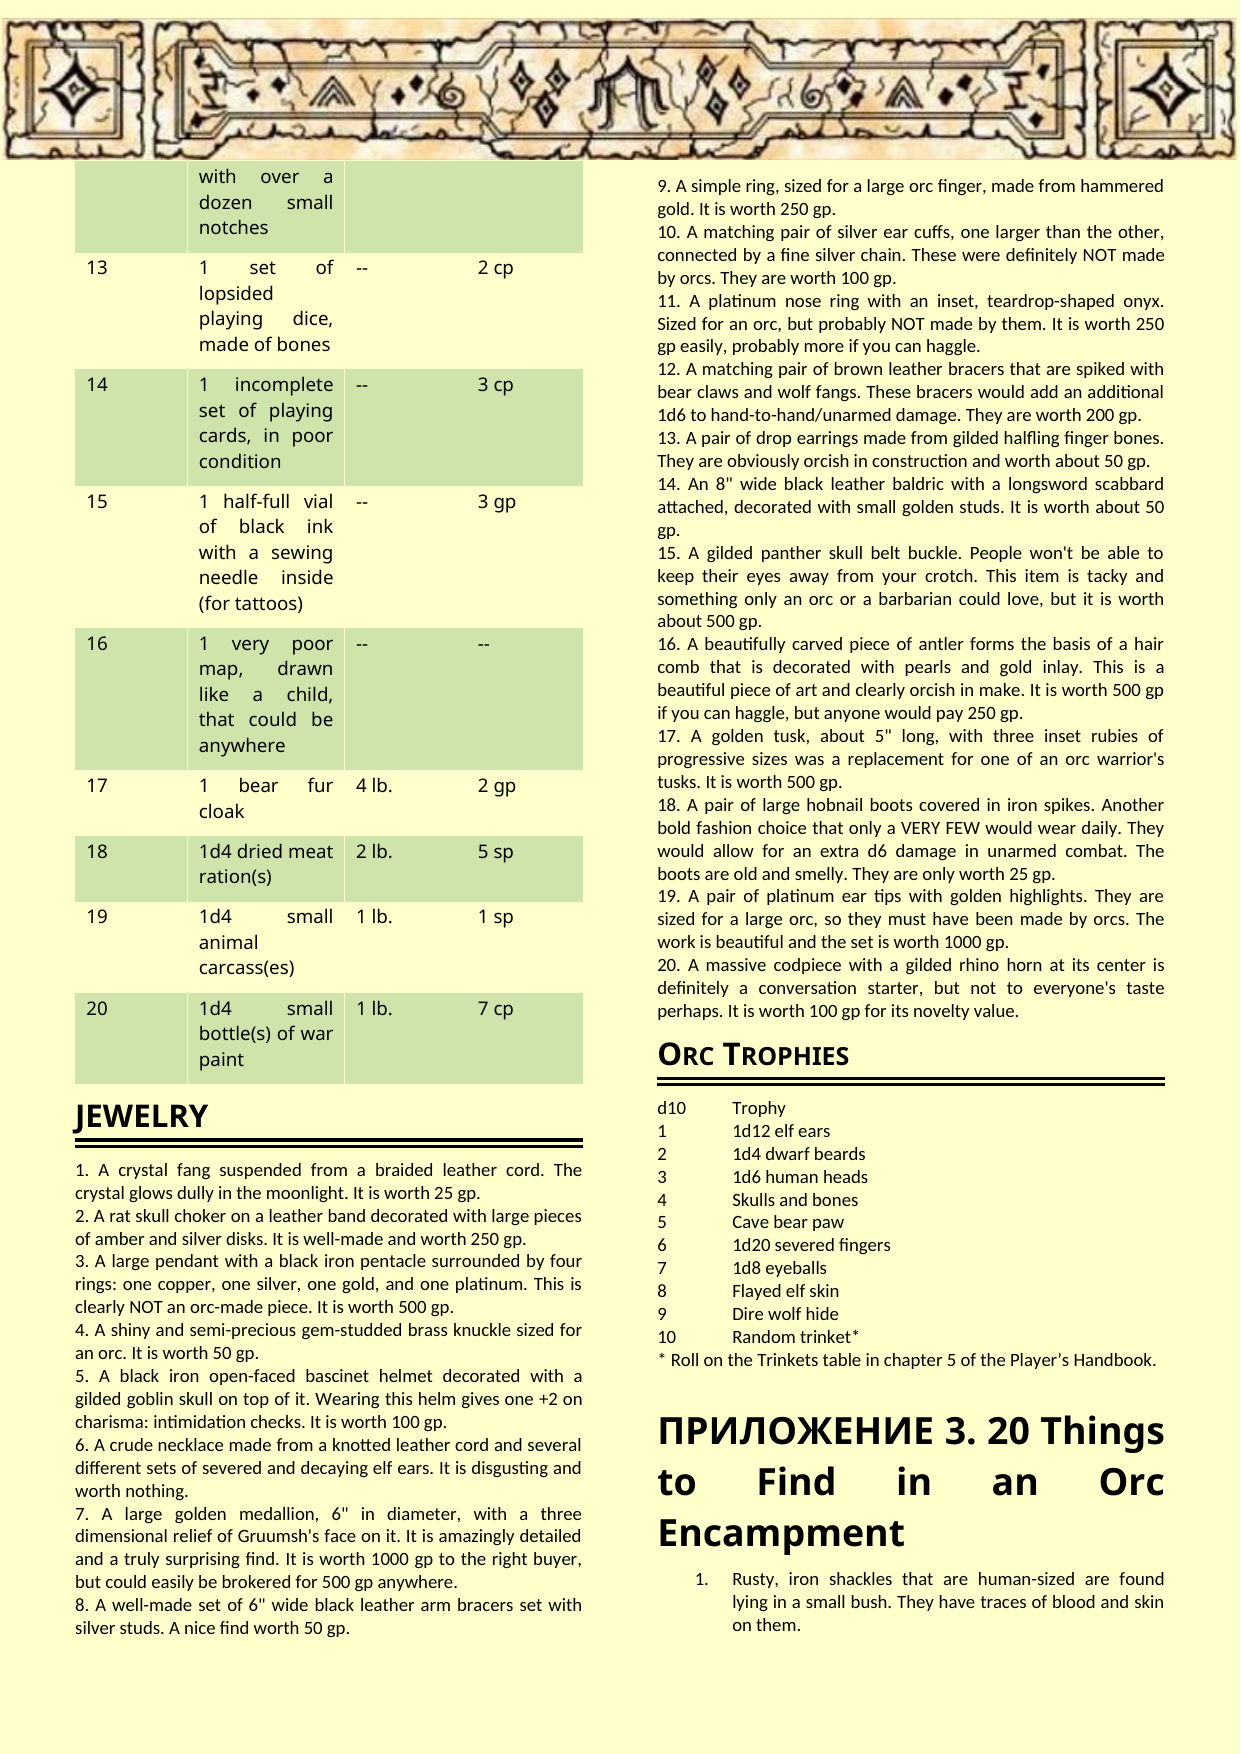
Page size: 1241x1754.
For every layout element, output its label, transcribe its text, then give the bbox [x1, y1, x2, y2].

text d10 Trophy [657, 1096, 1165, 1119]
text 8. A well-made set of 6" wide black leather arm bracers set with silver studs. A nice find worth 50 gp. [75, 1593, 583, 1639]
text 6. A crude necklace made from a knotted leather cord and several different sets of severed and decaying elf ears. It is disgusting and worth nothing. [75, 1433, 583, 1502]
list Rusty, iron shackles that are human-sized are found lying in a small bush. They have traces of blood and skin on them. [694, 1567, 1165, 1636]
text 4. A shiny and semi-precious gem-studded brass knuckle sized for an orc. It is worth 50 gp. [75, 1318, 583, 1364]
text 4 Skulls and bones [657, 1188, 1165, 1211]
text 5. A black iron open-faced bascinet helmet decorated with a gilded goblin skull on top of it. Wearing this helm gives one +2 on charisma: intimidation checks. It is worth 100 gp. [75, 1364, 583, 1433]
text 17. A golden tusk, about 5" long, with three inset rubies of progressive sizes was a replacement for one of an orc warrior's tusks. It is worth 500 gp. [657, 724, 1165, 793]
text 16. A beautifully carved piece of antler forms the basis of a hair comb that is decorated with pearls and gold inlay. This is a beautiful piece of art and clearly orcish in make. It is worth 500 gp if you can haggle, but anyone would pay 250 gp. [657, 632, 1165, 724]
subtitle Orc Trophies [657, 1032, 1165, 1077]
text 9. A simple ring, sized for a large orc finger, made from hammered gold. It is worth 250 gp. [657, 159, 1165, 220]
text 6 1d20 severed fingers [657, 1234, 1165, 1257]
text 12. A matching pair of brown leather bracers that are spiked with bear claws and wolf fangs. These bracers would add an additional 1d6 to hand-to-hand/unarmed damage. They are worth 200 gp. [657, 357, 1165, 426]
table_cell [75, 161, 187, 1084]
subtitle JEWELRY [75, 1094, 583, 1138]
text 2. A rat skull choker on a leather band decorated with large pieces of amber and silver disks. It is well-made and worth 250 gp. [75, 1204, 583, 1249]
text 9 Dire wolf hide [657, 1302, 1165, 1325]
text 19. A pair of platinum ear tips with golden highlights. They are sized for a large orc, so they must have been made by orcs. The work is beautiful and the set is worth 1000 gp. [657, 884, 1165, 953]
text 13. A pair of drop earrings made from gilded halfling finger bones. They are obviously orcish in construction and worth about 50 gp. [657, 426, 1165, 472]
text 7. A large golden medallion, 6" in diameter, with a three dimensional relief of Gruumsh's face on it. It is amazingly detailed and a truly surprising find. It is worth 1000 gp to the right buyer, but could easily be brokered for 500 gp anywhere. [75, 1502, 583, 1593]
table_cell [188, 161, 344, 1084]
text * Roll on the Trinkets table in chapter 5 of the Player’s Handbook. [657, 1348, 1165, 1371]
text 3. A large pendant with a black iron pentacle surrounded by four rings: one copper, one silver, one gold, and one platinum. This is clearly NOT an orc-made piece. It is worth 500 gp. [75, 1249, 583, 1318]
text 5 Cave bear paw [657, 1211, 1165, 1234]
text 15. A gilded panther skull belt buckle. People won't be able to keep their eyes away from your crotch. This item is tacky and something only an orc or a barbarian could love, but it is worth about 500 gp. [657, 541, 1165, 632]
text 2 1d4 dwarf beards [657, 1142, 1165, 1165]
text 8 Flayed elf skin [657, 1279, 1165, 1302]
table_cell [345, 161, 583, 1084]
text 10 Random trinket* [657, 1325, 1165, 1348]
text 3 1d6 human heads [657, 1165, 1165, 1188]
text 14. An 8" wide black leather baldric with a longsword scabbard attached, decorated with small golden studs. It is worth about 50 gp. [657, 472, 1165, 541]
subtitle ПРИЛОЖЕНИЕ 3. 20 Things to Find in an Orc Encampment [657, 1404, 1165, 1557]
text 11. A platinum nose ring with an inset, teardrop-shaped onyx. Sized for an orc, but probably NOT made by them. It is worth 250 gp easily, probably more if you can haggle. [657, 289, 1165, 357]
picture [0, 18, 1236, 159]
text 10. A matching pair of silver ear cuffs, one larger than the other, connected by a fine silver chain. These were definitely NOT made by orcs. They are worth 100 gp. [657, 220, 1165, 289]
text 7 1d8 eyeballs [657, 1257, 1165, 1279]
text 18. A pair of large hobnail boots covered in iron spikes. Another bold fashion choice that only a VERY FEW would wear daily. They would allow for an extra d6 damage in unarmed combat. The boots are old and smelly. They are only worth 25 gp. [657, 793, 1165, 884]
text 1 1d12 elf ears [657, 1119, 1165, 1142]
text 20. A massive codpiece with a gilded rhino horn at its center is definitely a conversation starter, but not to everyone's taste perhaps. It is worth 100 gp for its novelty value. [657, 953, 1165, 1022]
text 1. A crystal fang suspended from a braided leather cord. The crystal glows dully in the moonlight. It is worth 25 gp. [75, 1158, 583, 1204]
